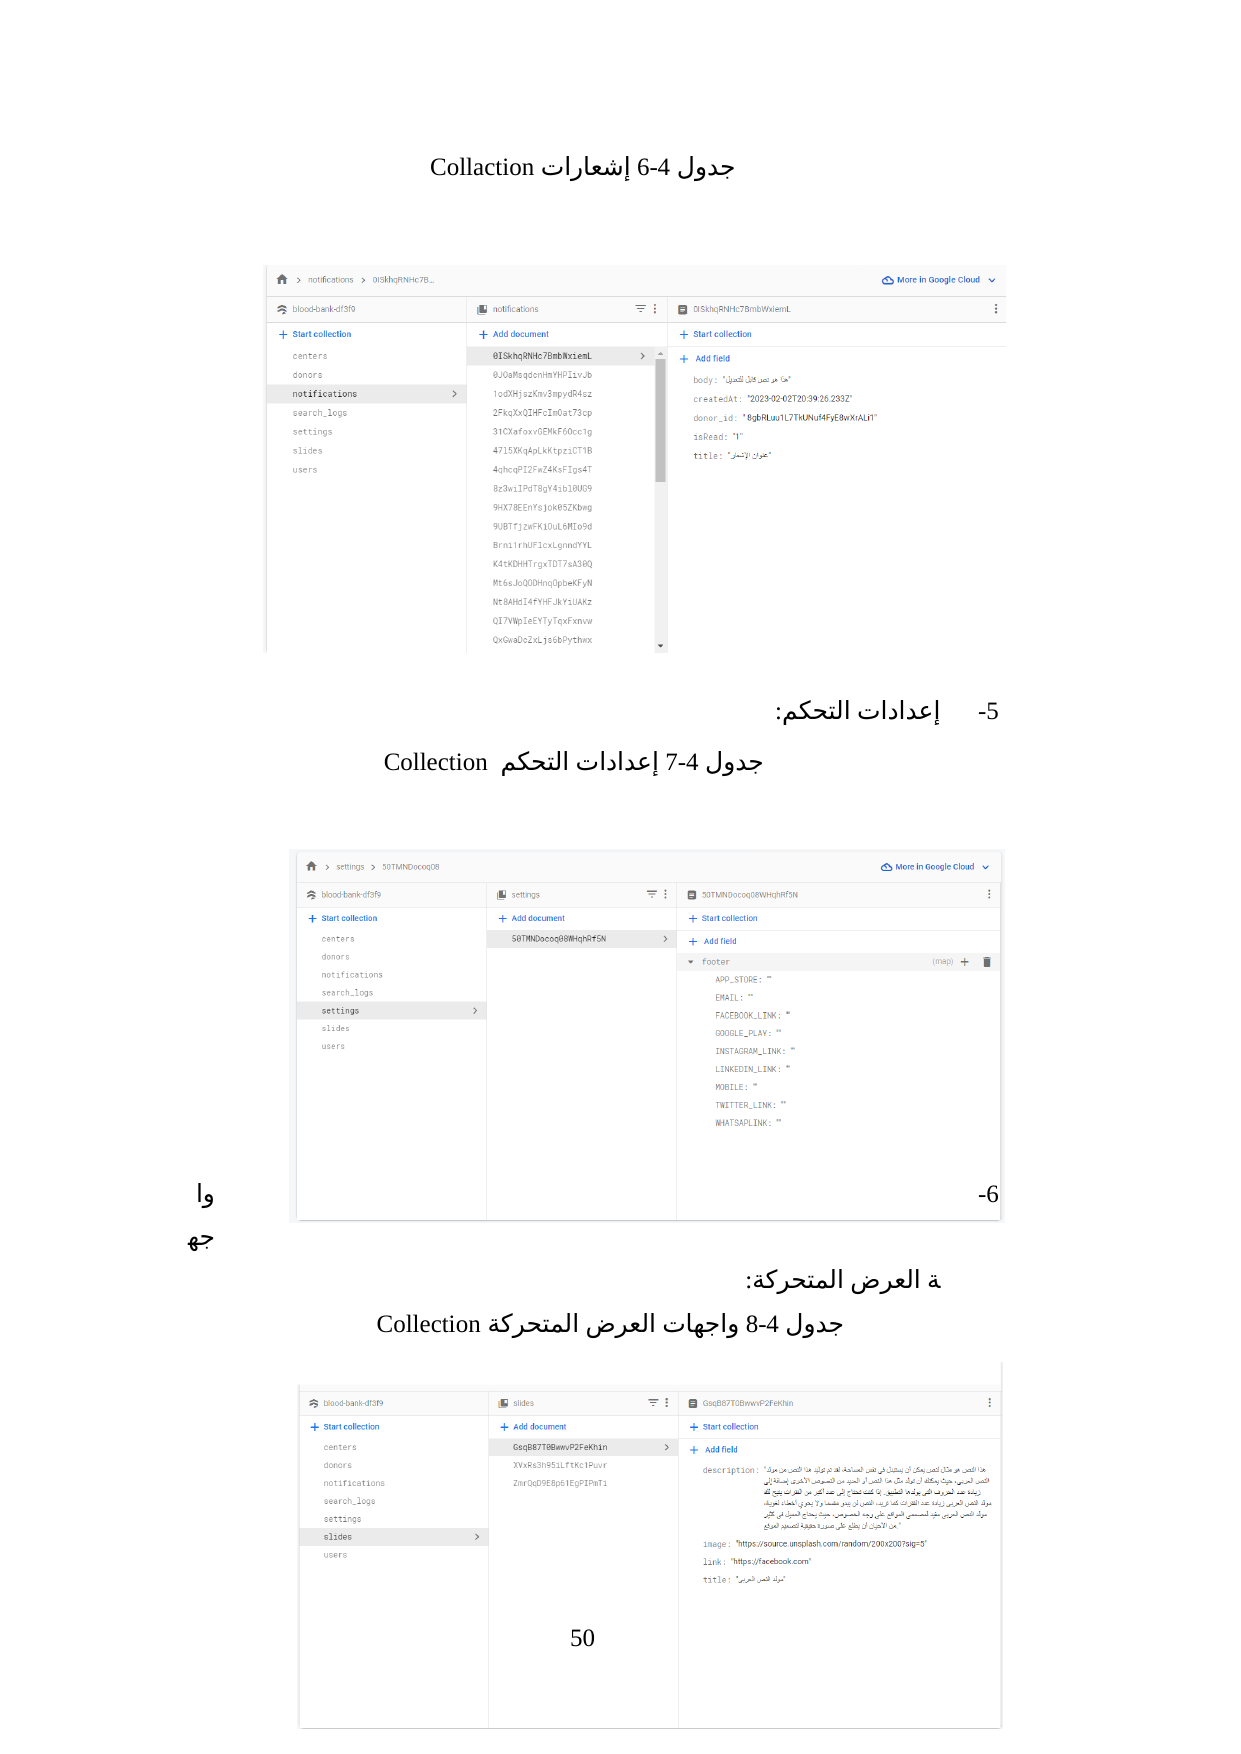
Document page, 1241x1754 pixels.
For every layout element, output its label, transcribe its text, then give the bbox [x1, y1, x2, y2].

list إعدادات التحكم: [187, 696, 978, 725]
picture [262, 265, 1007, 653]
list واجهة العرض المتحركة: [187, 1179, 978, 1294]
picture [297, 1362, 1003, 1729]
picture [289, 849, 1005, 1223]
